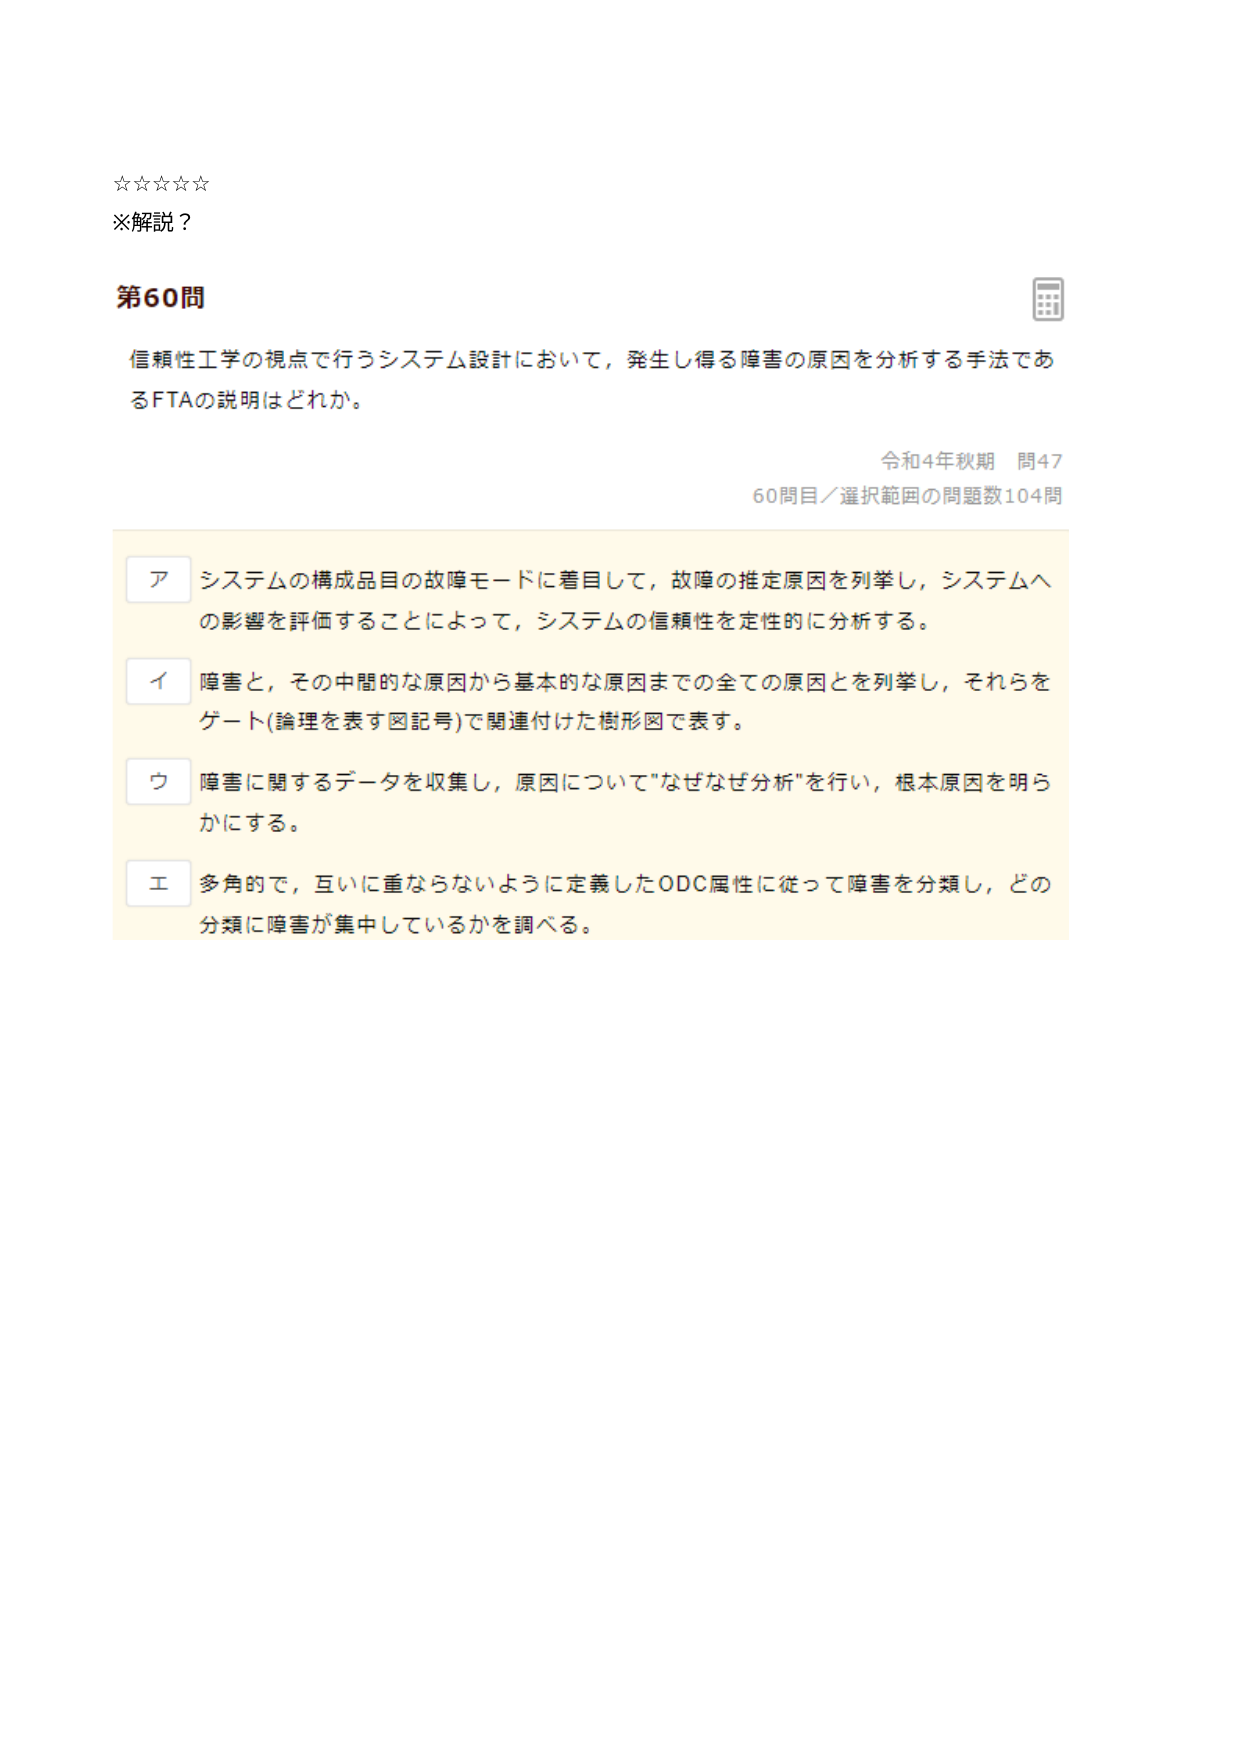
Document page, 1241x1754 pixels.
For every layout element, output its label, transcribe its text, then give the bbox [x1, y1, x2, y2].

picture [112, 277, 1069, 940]
text ※解説？ [112, 202, 1128, 239]
text ☆☆☆☆☆ [112, 164, 1128, 202]
